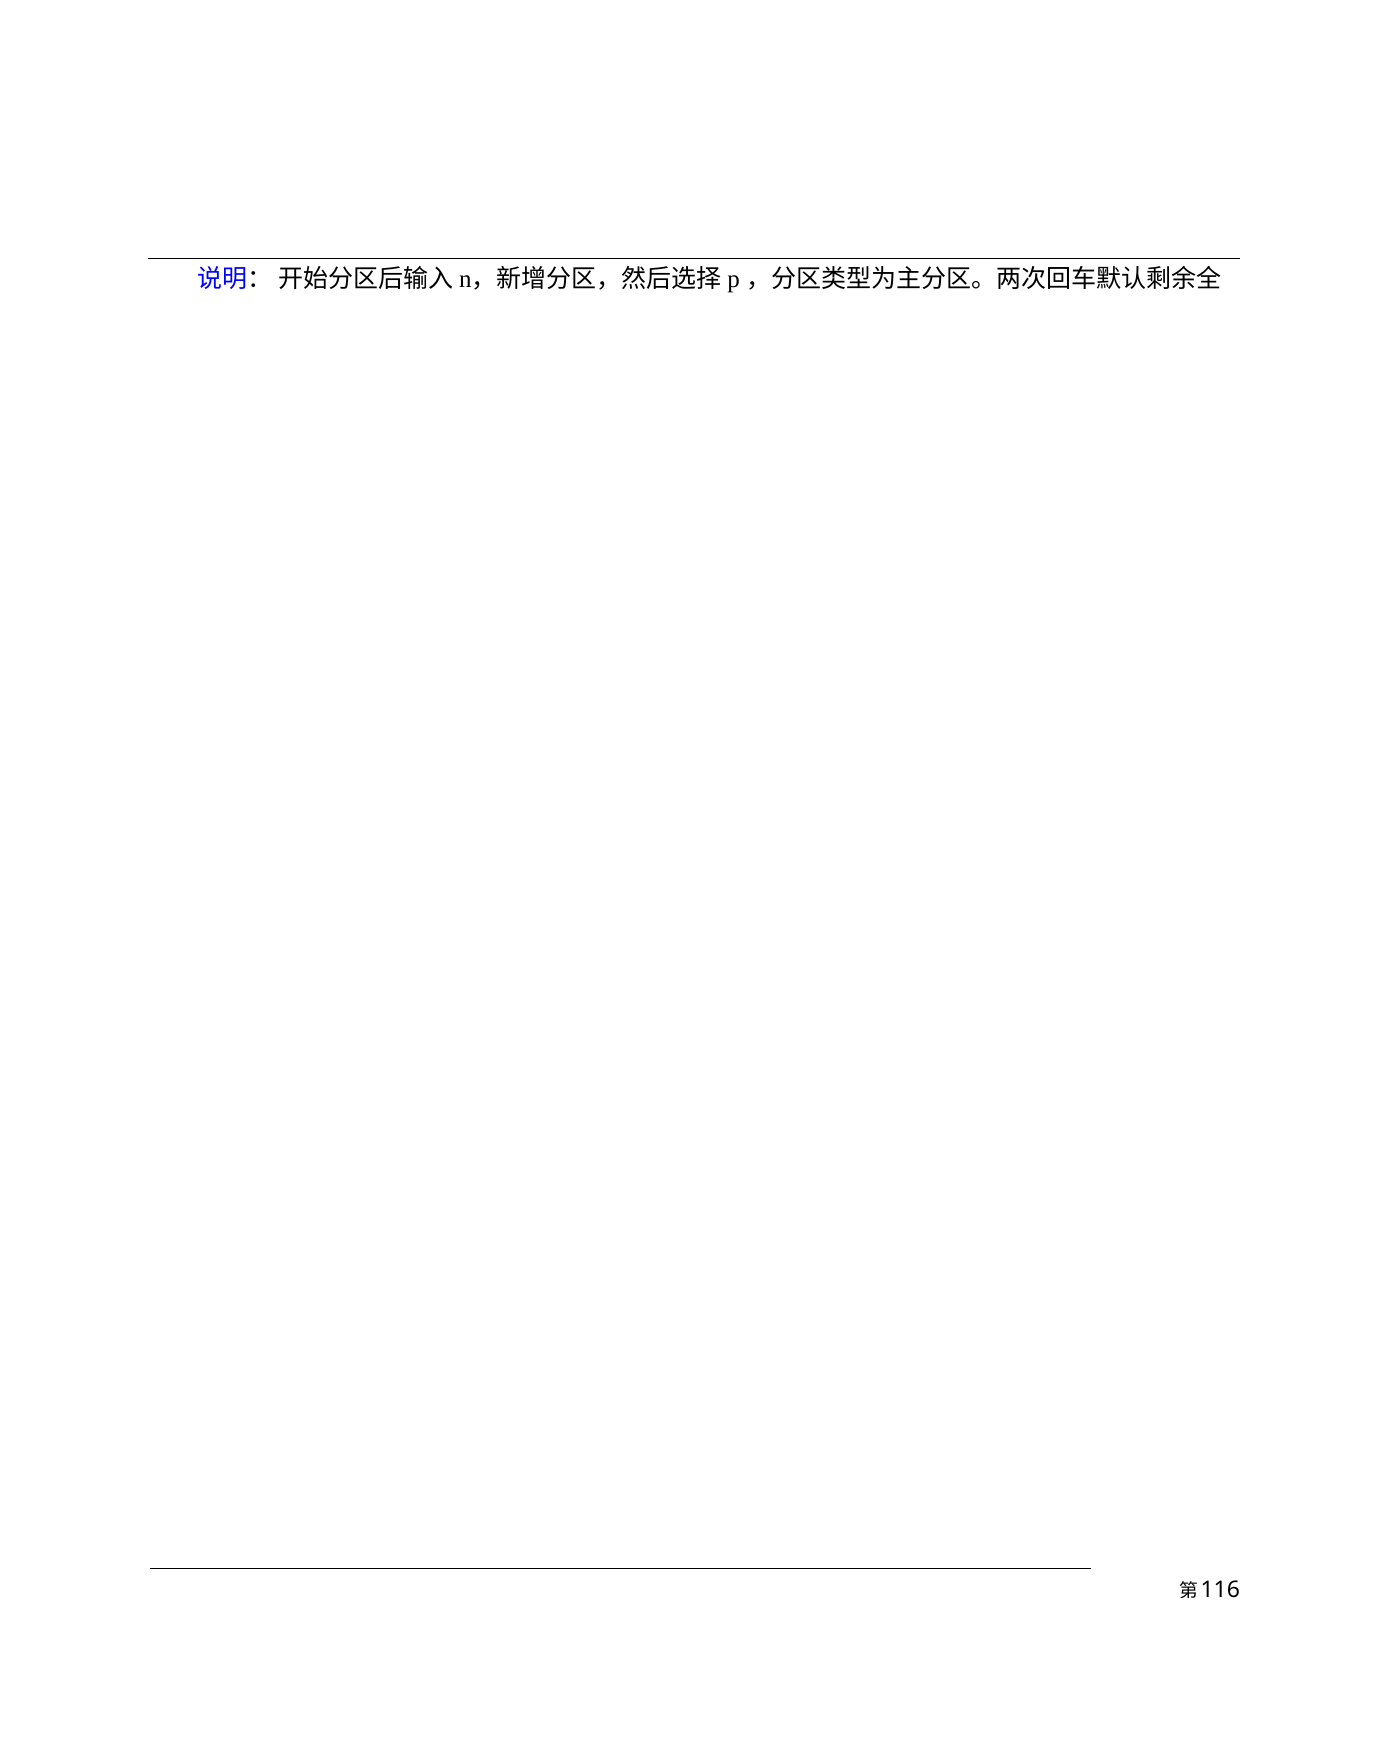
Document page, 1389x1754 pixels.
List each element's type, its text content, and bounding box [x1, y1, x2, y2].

text 说明： 开始分区后输入 n，新增分区，然后选择 p ，分区类型为主分区。两次回车默认剩余全 [198, 258, 1345, 294]
